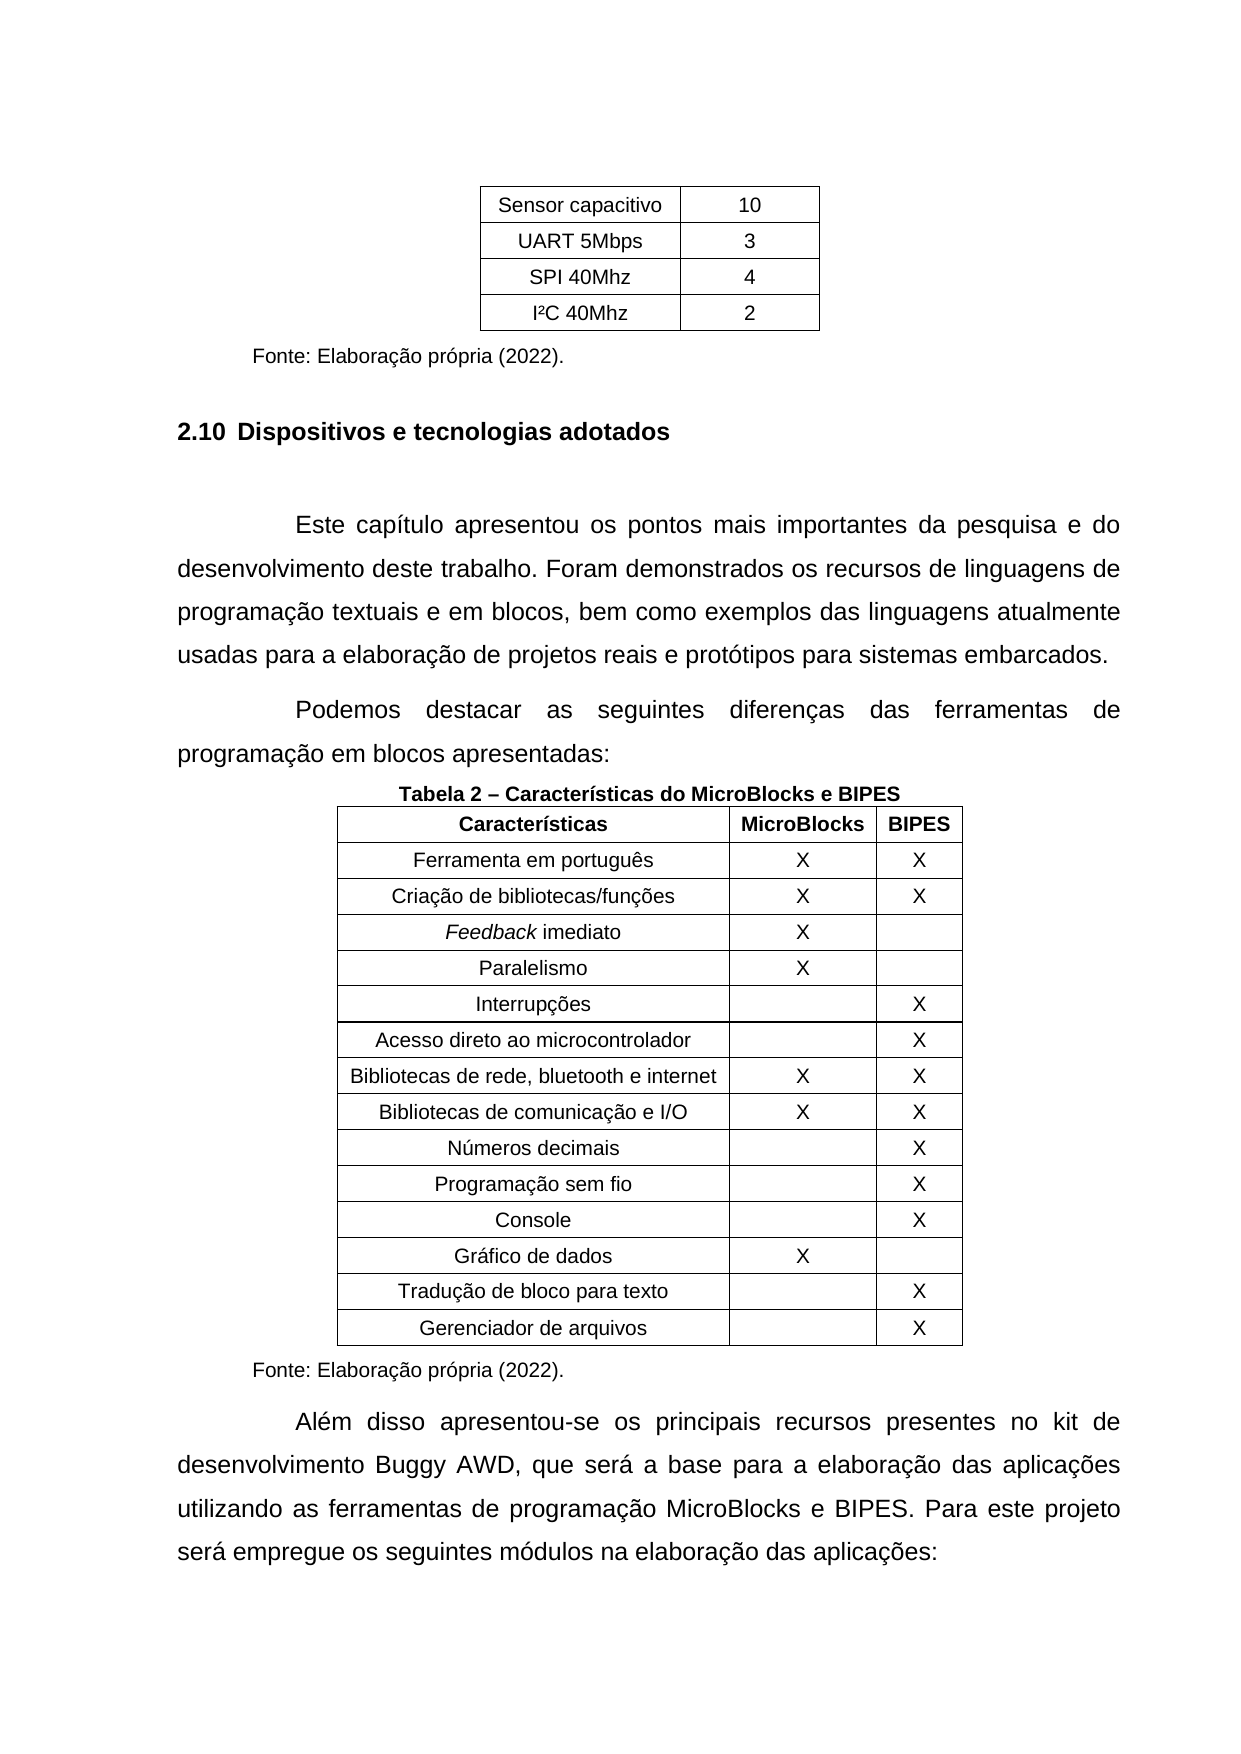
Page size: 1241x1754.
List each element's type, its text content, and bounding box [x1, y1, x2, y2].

table_cell [730, 986, 876, 1021]
table_cell X [730, 1094, 876, 1129]
table_cell Feedback imediato [338, 915, 729, 949]
table_cell X [877, 879, 962, 913]
table_cell Interrupções [338, 986, 729, 1021]
table_cell X [877, 1058, 962, 1093]
table_cell Console [338, 1202, 729, 1237]
table_cell X [730, 951, 876, 985]
table_cell [730, 1310, 876, 1345]
table_cell X [730, 843, 876, 878]
table_cell X [877, 1094, 962, 1129]
text Fonte: Elaboração própria (2022). [177, 343, 1122, 367]
table_cell 4 [681, 259, 819, 294]
table_cell Sensor capacitivo [481, 187, 680, 222]
table_cell UART 5Mbps [481, 223, 680, 258]
table_cell Números decimais [338, 1130, 729, 1165]
table_cell X [730, 879, 876, 913]
table_cell 3 [681, 223, 819, 258]
table_cell X [877, 986, 962, 1021]
table_cell X [877, 1130, 962, 1165]
table_cell 10 [681, 187, 819, 222]
table_cell Ferramenta em português [338, 843, 729, 878]
table_cell I²C 40Mhz [481, 295, 680, 330]
table_cell X [730, 1058, 876, 1093]
table_cell Programação sem fio [338, 1166, 729, 1201]
table_cell Criação de bibliotecas/funções [338, 879, 729, 913]
table_cell [730, 1023, 876, 1057]
table_cell X [877, 843, 962, 878]
table_cell [730, 1202, 876, 1237]
table_cell X [877, 1166, 962, 1201]
table_cell Bibliotecas de comunicação e I/O [338, 1094, 729, 1129]
table_cell SPI 40Mhz [481, 259, 680, 294]
text Este capítulo apresentou os pontos mais importantes da pesquisa e do desenvolvimento deste trabalho. Foram demonstrados os recursos de linguagens de programação textuais e em blocos, bem como exemplos das linguagens atualmente usadas ​​para a elaboração de projetos reais e protótipos para sistemas embarcados. [177, 511, 1122, 669]
table_cell X [877, 1023, 962, 1057]
table_cell [877, 915, 962, 949]
subtitle Dispositivos e tecnologias adotados [177, 417, 1122, 446]
table_cell Acesso direto ao microcontrolador [338, 1023, 729, 1057]
table_cell X [877, 1274, 962, 1309]
table_cell X [730, 1238, 876, 1273]
table_cell Gráfico de dados [338, 1238, 729, 1273]
table_cell [730, 1130, 876, 1165]
table_cell Bibliotecas de rede, bluetooth e internet [338, 1058, 729, 1093]
table_cell [730, 1166, 876, 1201]
text Fonte: Elaboração própria (2022). [177, 1358, 1122, 1382]
table_cell [877, 951, 962, 985]
table_cell X [730, 915, 876, 949]
table_header BIPES [877, 807, 962, 842]
table_cell X [877, 1202, 962, 1237]
table_header MicroBlocks [730, 807, 876, 842]
table_cell Paralelismo [338, 951, 729, 985]
table_cell [730, 1274, 876, 1309]
table_cell [877, 1238, 962, 1273]
table_cell 2 [681, 295, 819, 330]
text Podemos destacar as seguintes diferenças das ferramentas de programação em blocos apresentadas: [177, 696, 1122, 767]
text Tabela 2 – Características do MicroBlocks e BIPES [177, 782, 1122, 806]
table_cell X [877, 1310, 962, 1345]
table_cell Tradução de bloco para texto [338, 1274, 729, 1309]
table_header Características [338, 807, 729, 842]
text Além disso apresentou-se os principais recursos presentes no kit de desenvolvimento Buggy AWD, que será a base para a elaboração das aplicações utilizando as ferramentas de programação MicroBlocks e BIPES. Para este projeto será empregue os seguintes módulos na elaboração das aplicações: [177, 1407, 1122, 1565]
table_cell Gerenciador de arquivos [338, 1310, 729, 1345]
